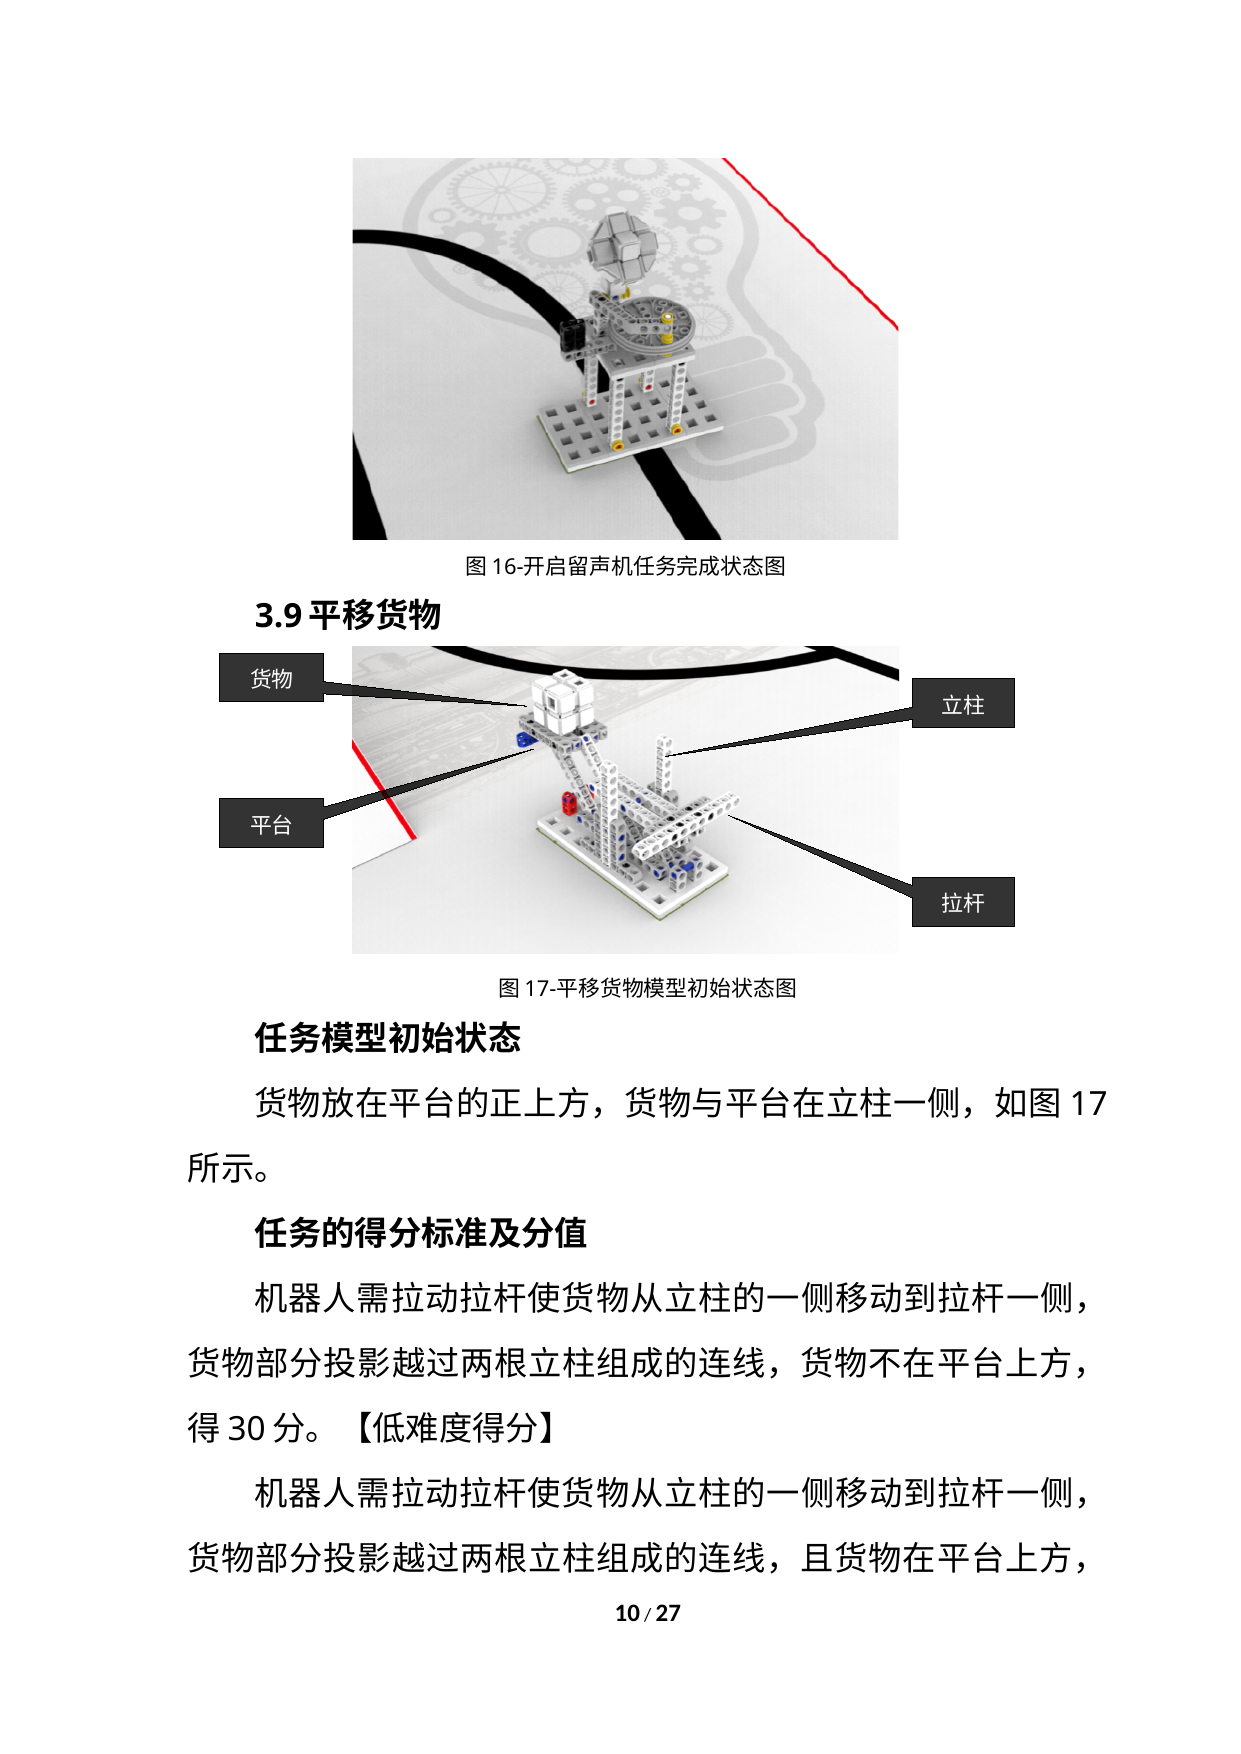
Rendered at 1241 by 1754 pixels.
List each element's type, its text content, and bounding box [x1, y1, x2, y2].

text 图16-开启留声机任务完成状态图 [143, 548, 1107, 581]
picture [352, 158, 899, 540]
text 货物放在平台的正上方，货物与平台在立柱一侧，如图17所示。 [187, 1068, 1107, 1198]
text 图17-平移货物模型初始状态图 [143, 971, 1107, 1003]
text 任务模型初始状态 [187, 1003, 1107, 1068]
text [187, 1458, 1107, 1588]
text 机器人需拉动拉杆使货物从立柱的一侧移动到拉杆一侧，货物部分投影越过两根立柱组成的连线，货物不在平台上方，得30分。【低难度得分】 [187, 1263, 1107, 1458]
text 任务的得分标准及分值 [187, 1198, 1107, 1263]
text 3.9平移货物 [187, 581, 1107, 646]
picture [352, 646, 900, 954]
